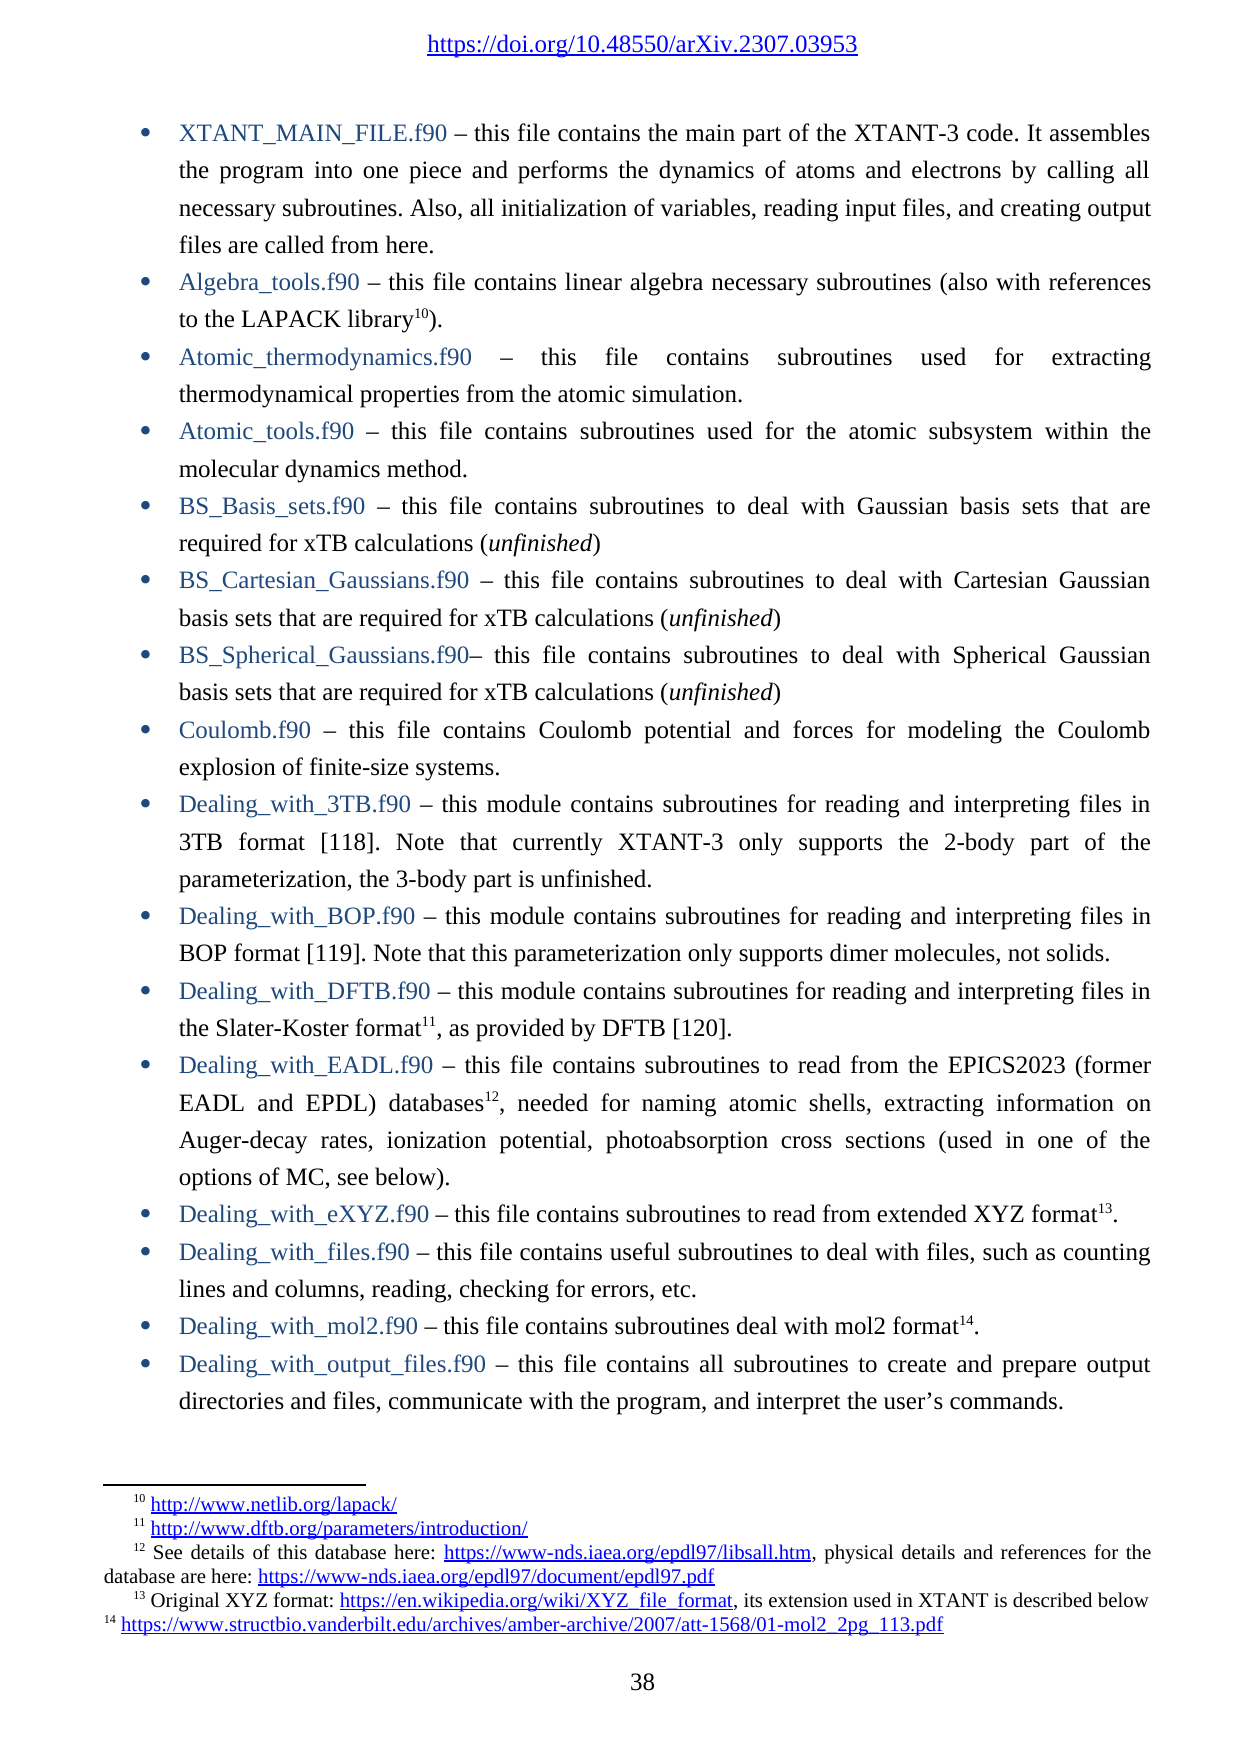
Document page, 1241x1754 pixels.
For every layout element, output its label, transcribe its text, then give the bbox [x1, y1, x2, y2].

list Dealing_with_files.f90 – this file contains useful subroutines to deal with files, such as counting lines and columns, reading, checking for errors, etc. [141, 1237, 1152, 1303]
list BS_Cartesian_Gaussians.f90 – this file contains subroutines to deal with Cartesian Gaussian basis sets that are required for xTB calculations (unfinished) [141, 566, 1152, 632]
list XTANT_MAIN_FILE.f90 – this file contains the main part of the XTANT-3 code. It assembles the program into one piece and performs the dynamics of atoms and electrons by calling all necessary subroutines. Also, all initialization of variables, reading input files, and creating output files are called from here. [141, 118, 1152, 259]
list Dealing_with_mol2.f90 – this file contains subroutines deal with mol2 format. [141, 1311, 1152, 1340]
list Dealing_with_3TB.f90 – this module contains subroutines for reading and interpreting files in 3TB format [118]. Note that currently XTANT-3 only supports the 2-body part of the parameterization, the 3-body part is unfinished. [141, 789, 1152, 893]
list Algebra_tools.f90 – this file contains linear algebra necessary subroutines (also with references to the LAPACK library). [141, 267, 1152, 333]
list Dealing_with_BOP.f90 – this module contains subroutines for reading and interpreting files in BOP format [119]. Note that this parameterization only supports dimer molecules, not solids. [141, 901, 1152, 967]
list BS_Basis_sets.f90 – this file contains subroutines to deal with Gaussian basis sets that are required for xTB calculations (unfinished) [141, 491, 1152, 557]
list BS_Spherical_Gaussians.f90– this file contains subroutines to deal with Spherical Gaussian basis sets that are required for xTB calculations (unfinished) [141, 640, 1152, 706]
list Dealing_with_output_files.f90 – this file contains all subroutines to create and prepare output directories and files, communicate with the program, and interpret the user’s commands. [141, 1349, 1152, 1415]
list Dealing_with_DFTB.f90 – this module contains subroutines for reading and interpreting files in the Slater-Koster format, as provided by DFTB [120]. [141, 976, 1152, 1042]
list Dealing_with_EADL.f90 – this file contains subroutines to read from the EPICS2023 (former EADL and EPDL) databases, needed for naming atomic shells, extracting information on Auger-decay rates, ionization potential, photoabsorption cross sections (used in one of the options of MC, see below). [141, 1050, 1152, 1191]
list Atomic_thermodynamics.f90 – this file contains subroutines used for extracting thermodynamical properties from the atomic simulation. [141, 342, 1152, 408]
list Coulomb.f90 – this file contains Coulomb potential and forces for modeling the Coulomb explosion of finite-size systems. [141, 715, 1152, 781]
list Atomic_tools.f90 – this file contains subroutines used for the atomic subsystem within the molecular dynamics method. [141, 416, 1152, 482]
list Dealing_with_eXYZ.f90 – this file contains subroutines to read from extended XYZ format. [141, 1199, 1152, 1228]
